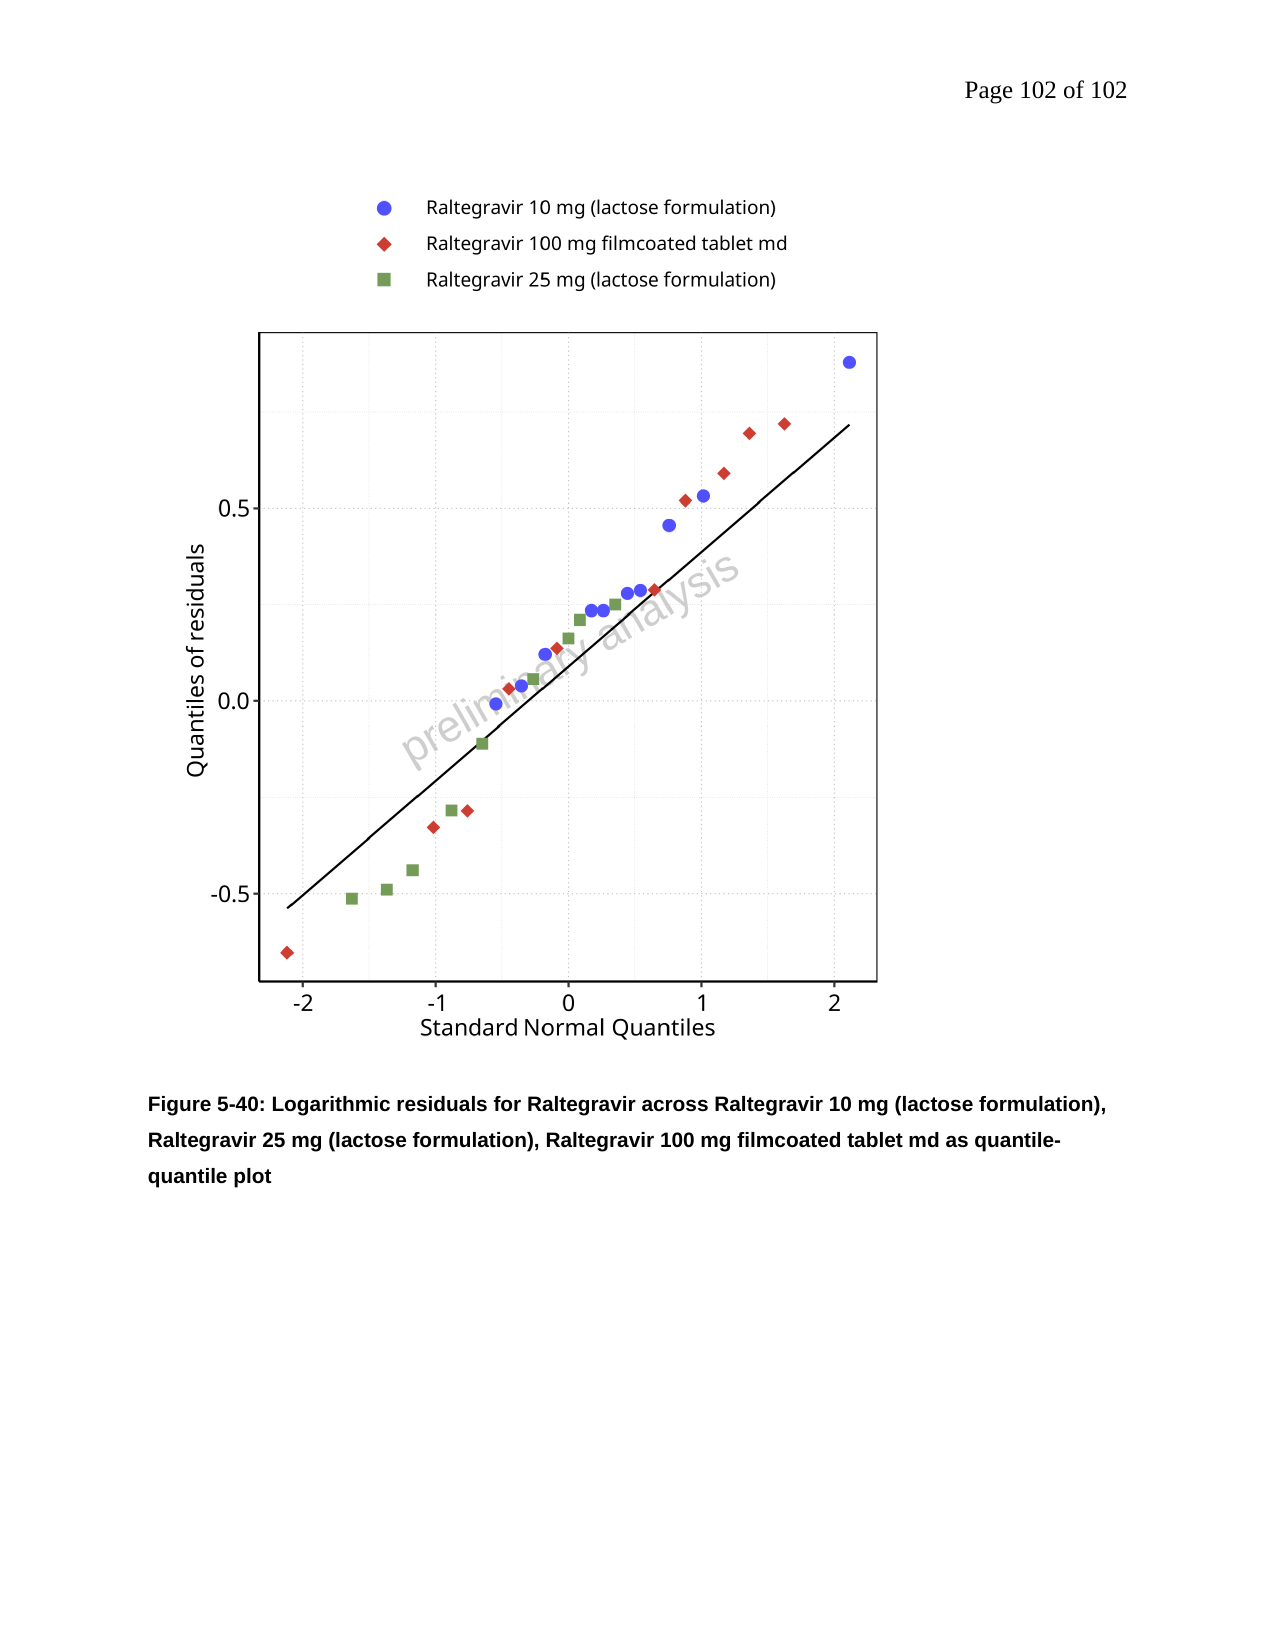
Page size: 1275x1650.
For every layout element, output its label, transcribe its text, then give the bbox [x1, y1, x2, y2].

text Figure 5-40: Logarithmic residuals for Raltegravir across Raltegravir 10 mg (lactose formulation), Raltegravir 25 mg (lactose formulation), Raltegravir 100 mg filmcoated tablet md as quantile-quantile plot [148, 1092, 1127, 1188]
picture [166, 166, 919, 1062]
